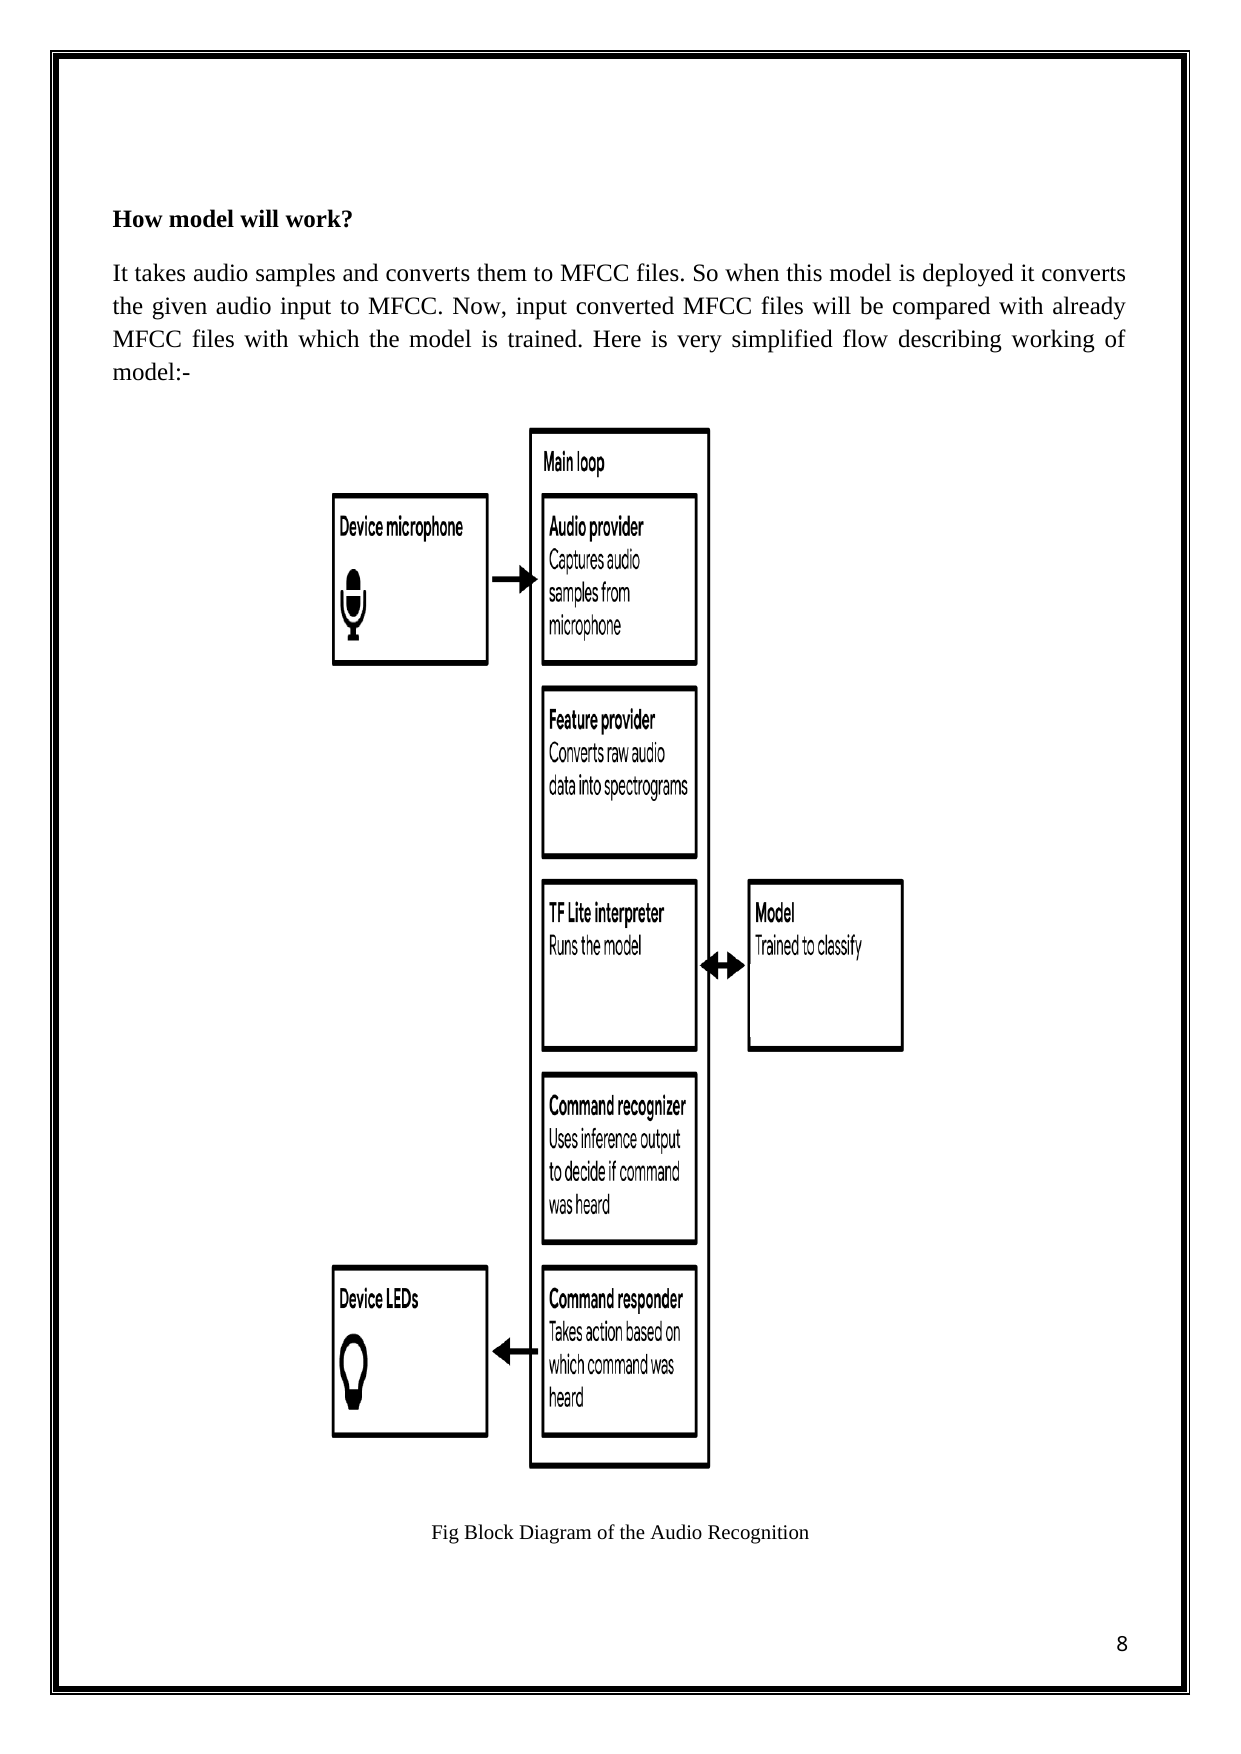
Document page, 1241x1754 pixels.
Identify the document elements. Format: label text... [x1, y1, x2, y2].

picture [112, 410, 1128, 1495]
text Fig Block Diagram of the Audio Recognition [112, 1520, 1128, 1544]
text It takes audio samples and converts them to MFCC files. So when this model is deployed it converts the given audio input to MFCC. Now, input converted MFCC files will be compared with already MFCC files with which the model is trained. Here is very simplified flow describing working of model:- [112, 258, 1128, 386]
text How model will work? [112, 204, 1128, 233]
